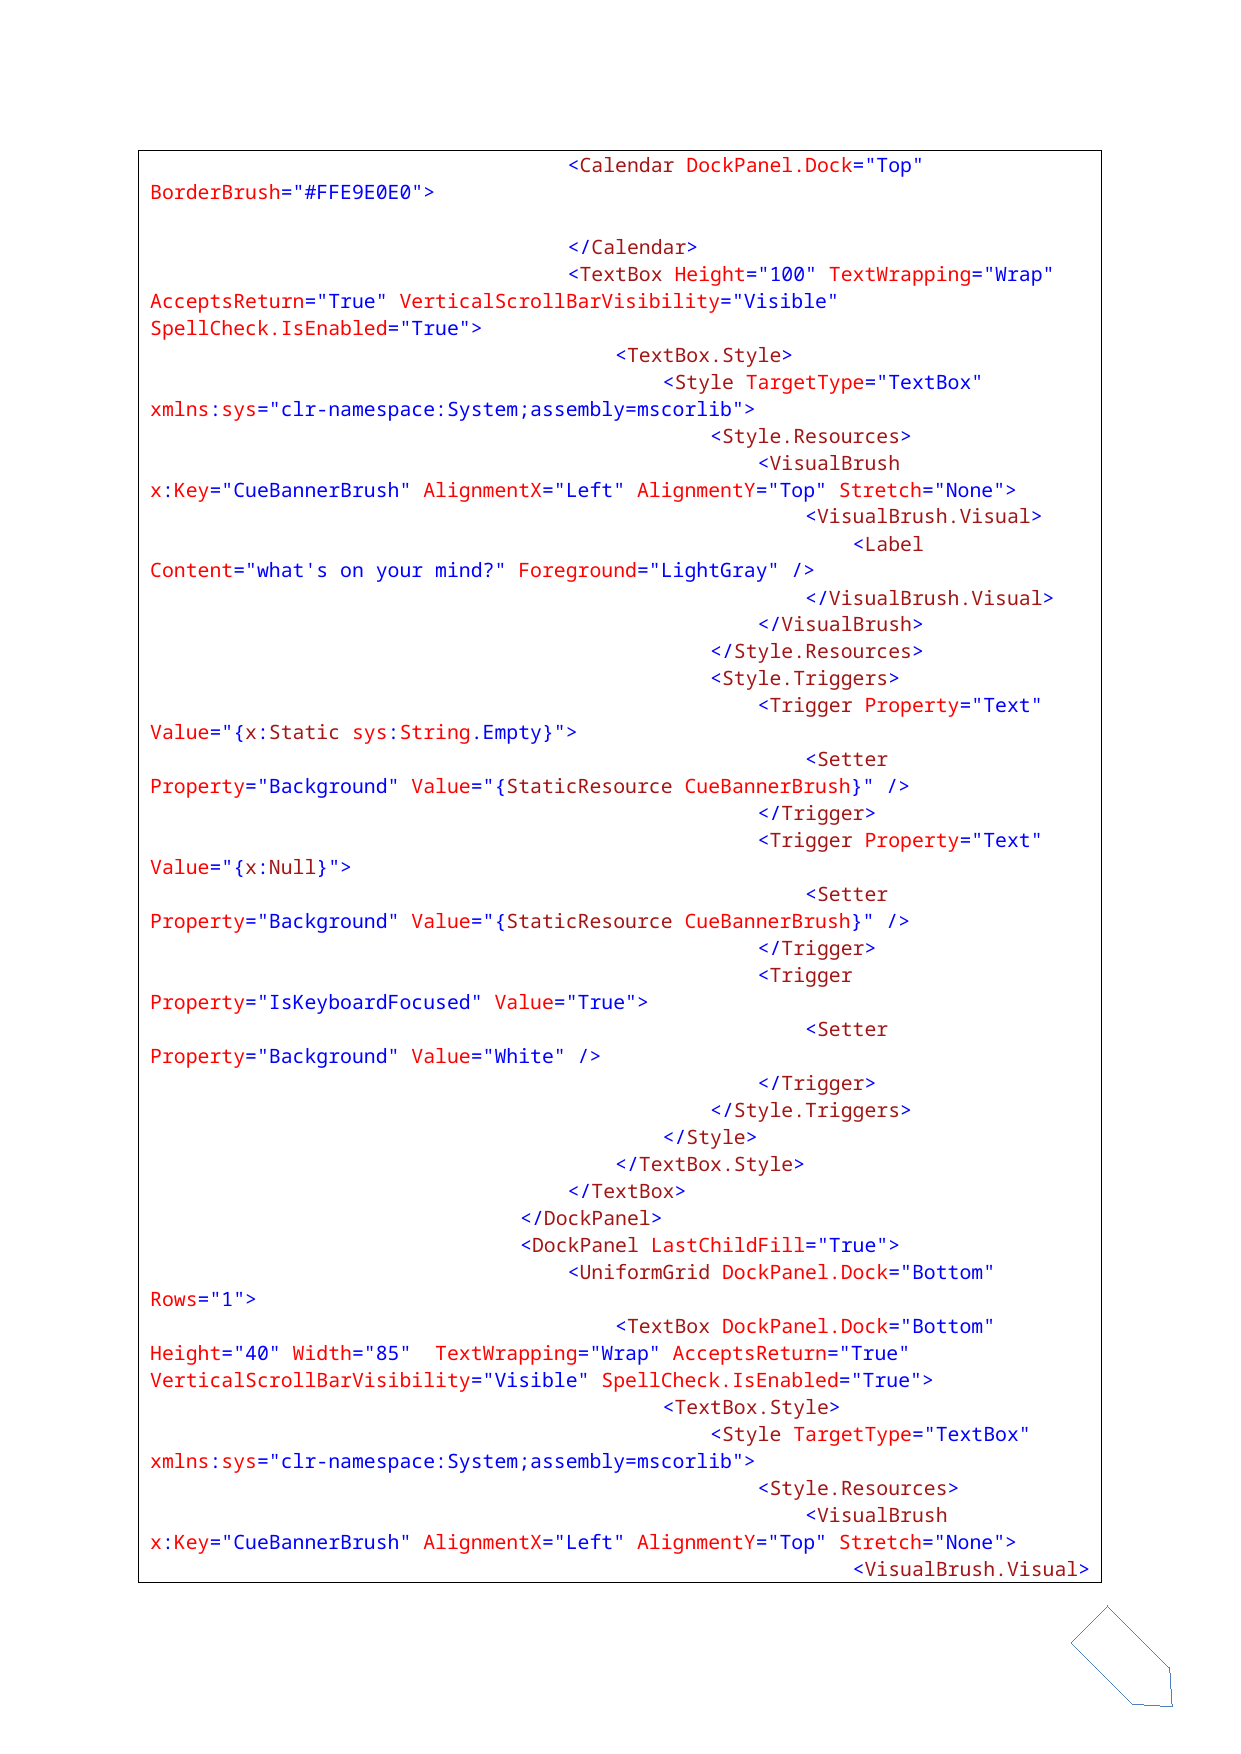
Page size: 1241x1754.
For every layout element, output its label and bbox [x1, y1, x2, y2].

table_cell [139, 151, 1101, 1582]
